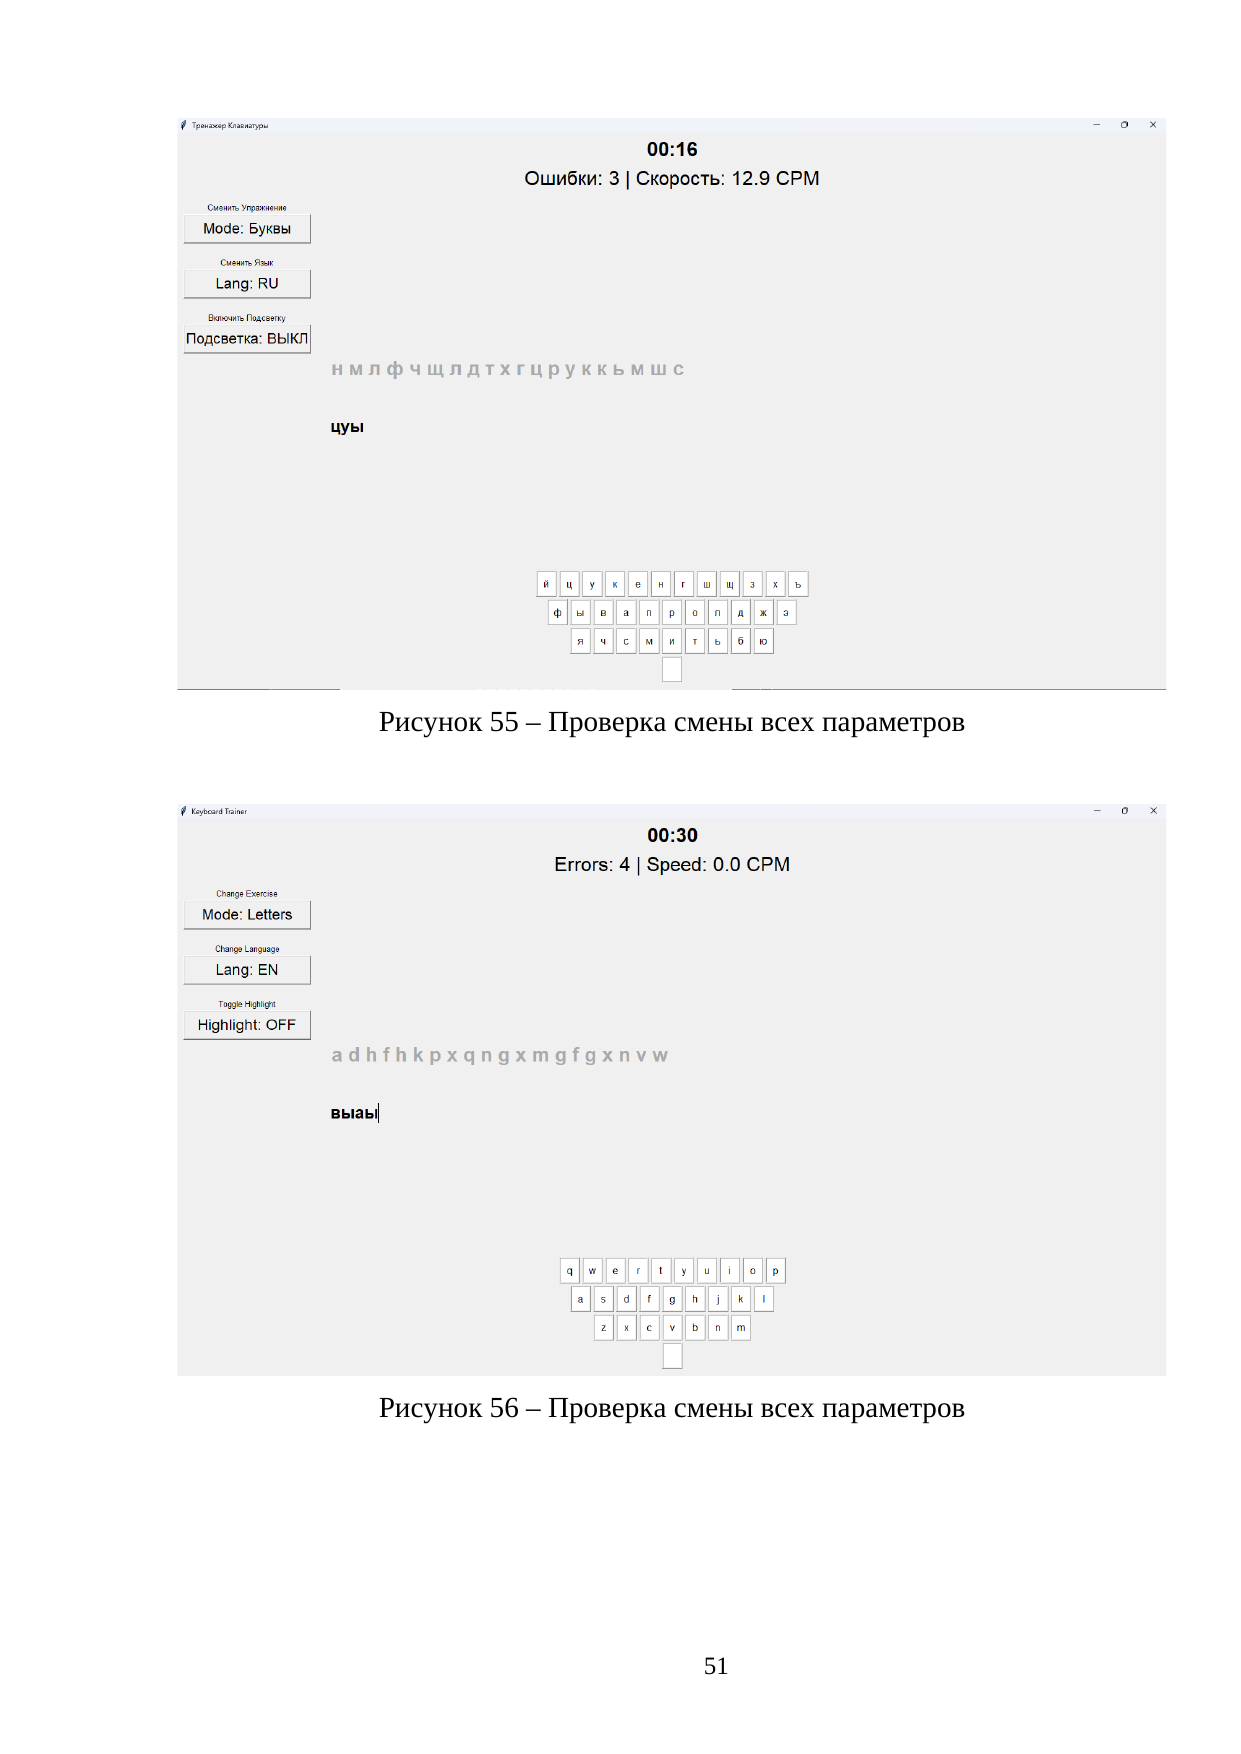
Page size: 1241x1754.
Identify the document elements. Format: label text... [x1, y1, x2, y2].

text Рисунок 55 – Проверка смены всех параметров [177, 704, 1167, 737]
text Рисунок 56 – Проверка смены всех параметров [177, 1390, 1167, 1423]
picture [177, 118, 1167, 690]
picture [177, 804, 1167, 1376]
